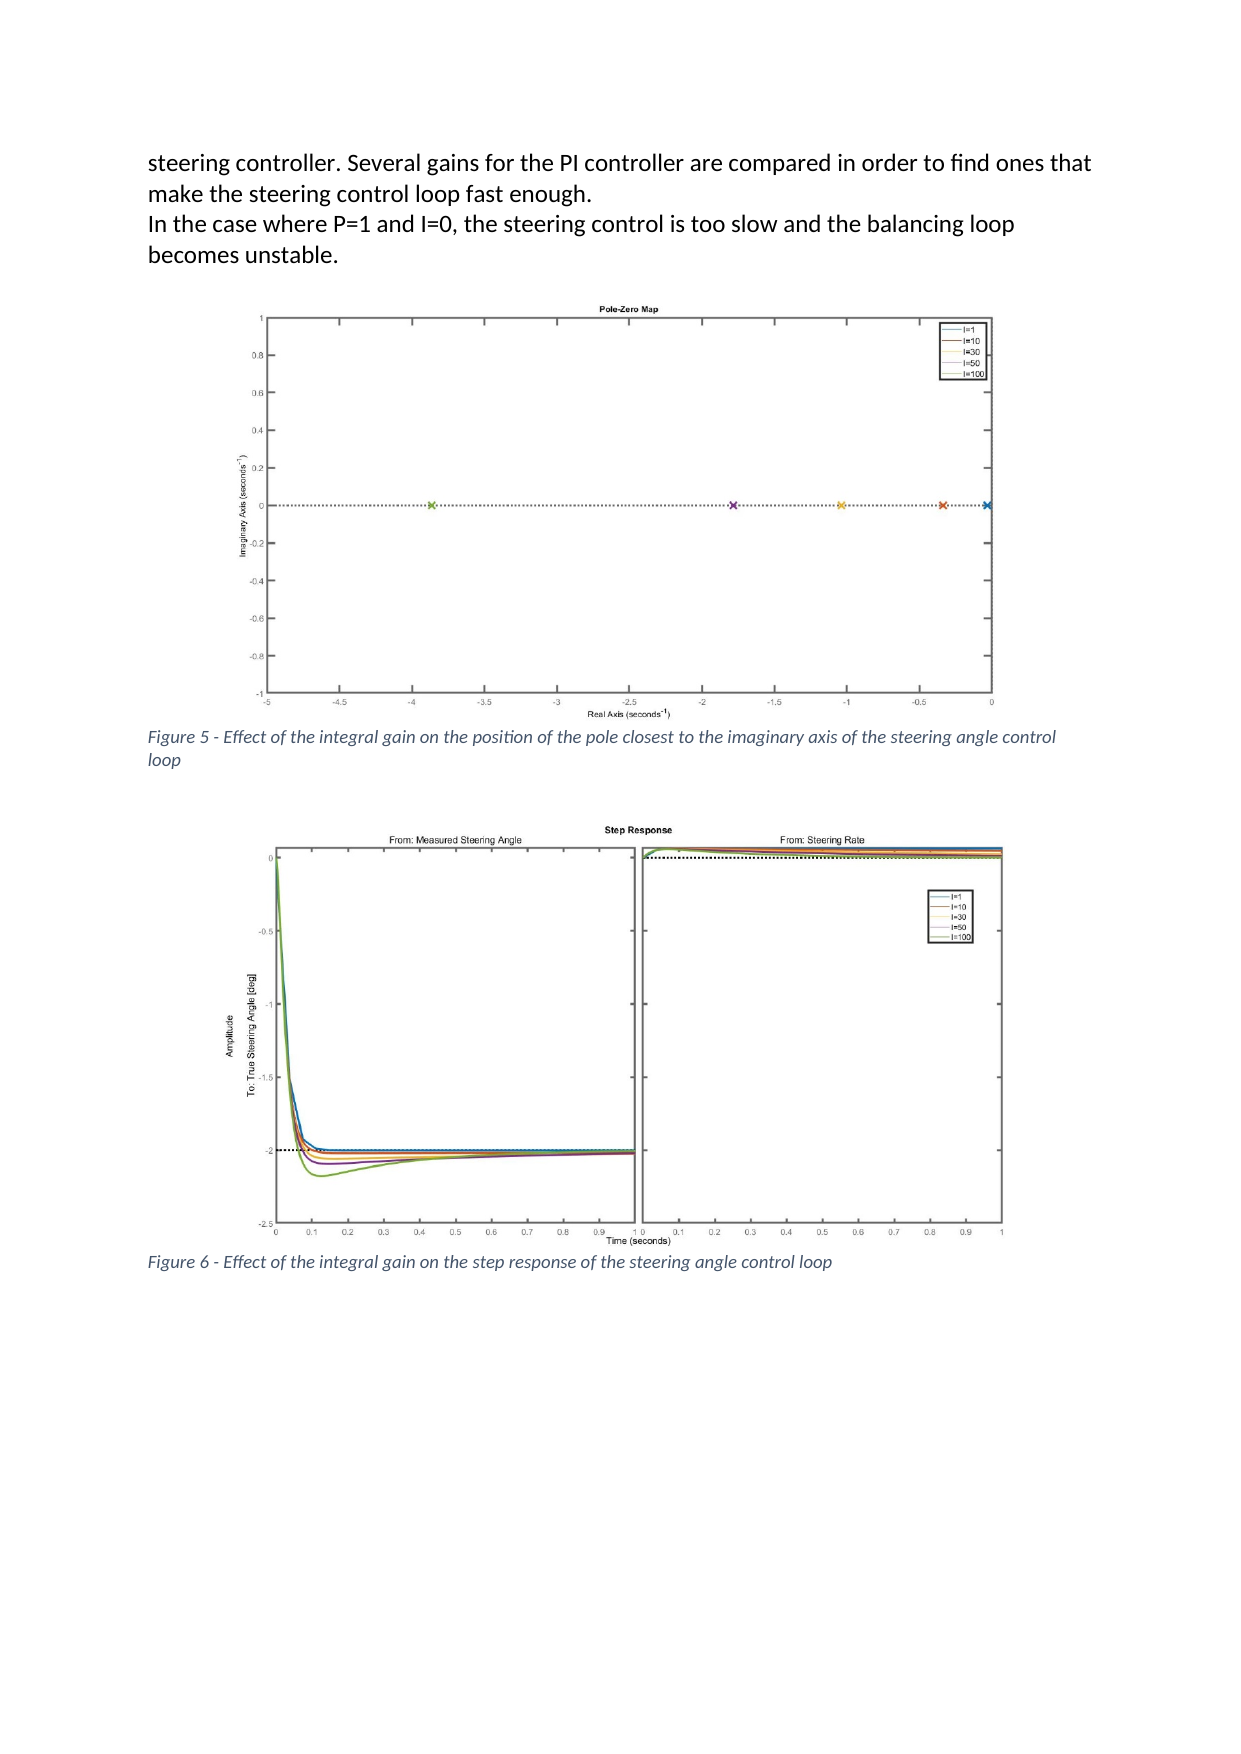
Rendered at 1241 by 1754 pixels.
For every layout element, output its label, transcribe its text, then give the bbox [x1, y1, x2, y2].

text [148, 148, 1093, 209]
text Figure 5 - Effect of the integral gain on the position of the pole closest to the imaginary axis of the steering angle control loop [148, 726, 1093, 771]
picture [221, 822, 1019, 1251]
text In the case where P=1 and I=0, the steering control is too slow and the balancing loop becomes unstable. [148, 209, 1093, 270]
picture [234, 300, 1006, 726]
text Figure 6 - Effect of the integral gain on the step response of the steering angle control loop [148, 1250, 1093, 1273]
